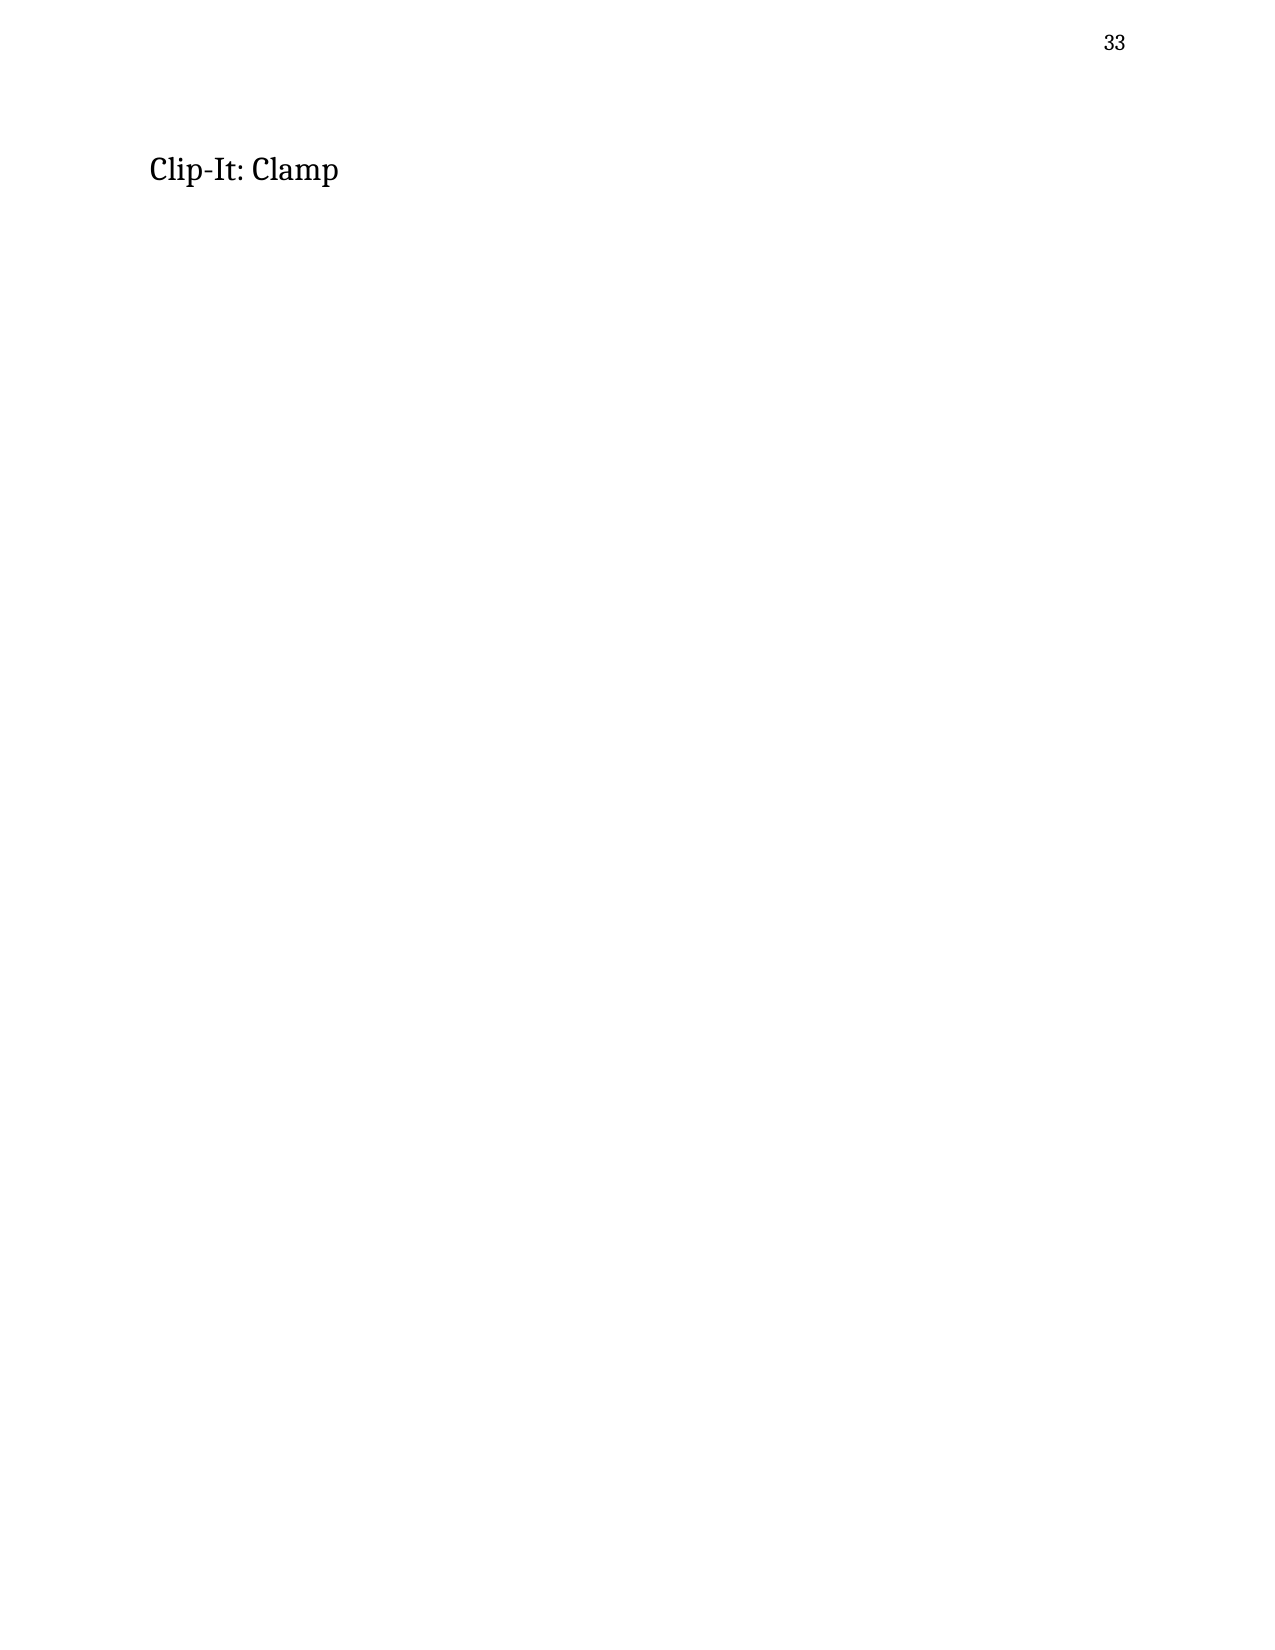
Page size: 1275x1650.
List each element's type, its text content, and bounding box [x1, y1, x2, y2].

subtitle Clip-It: Clamp [150, 150, 1125, 188]
